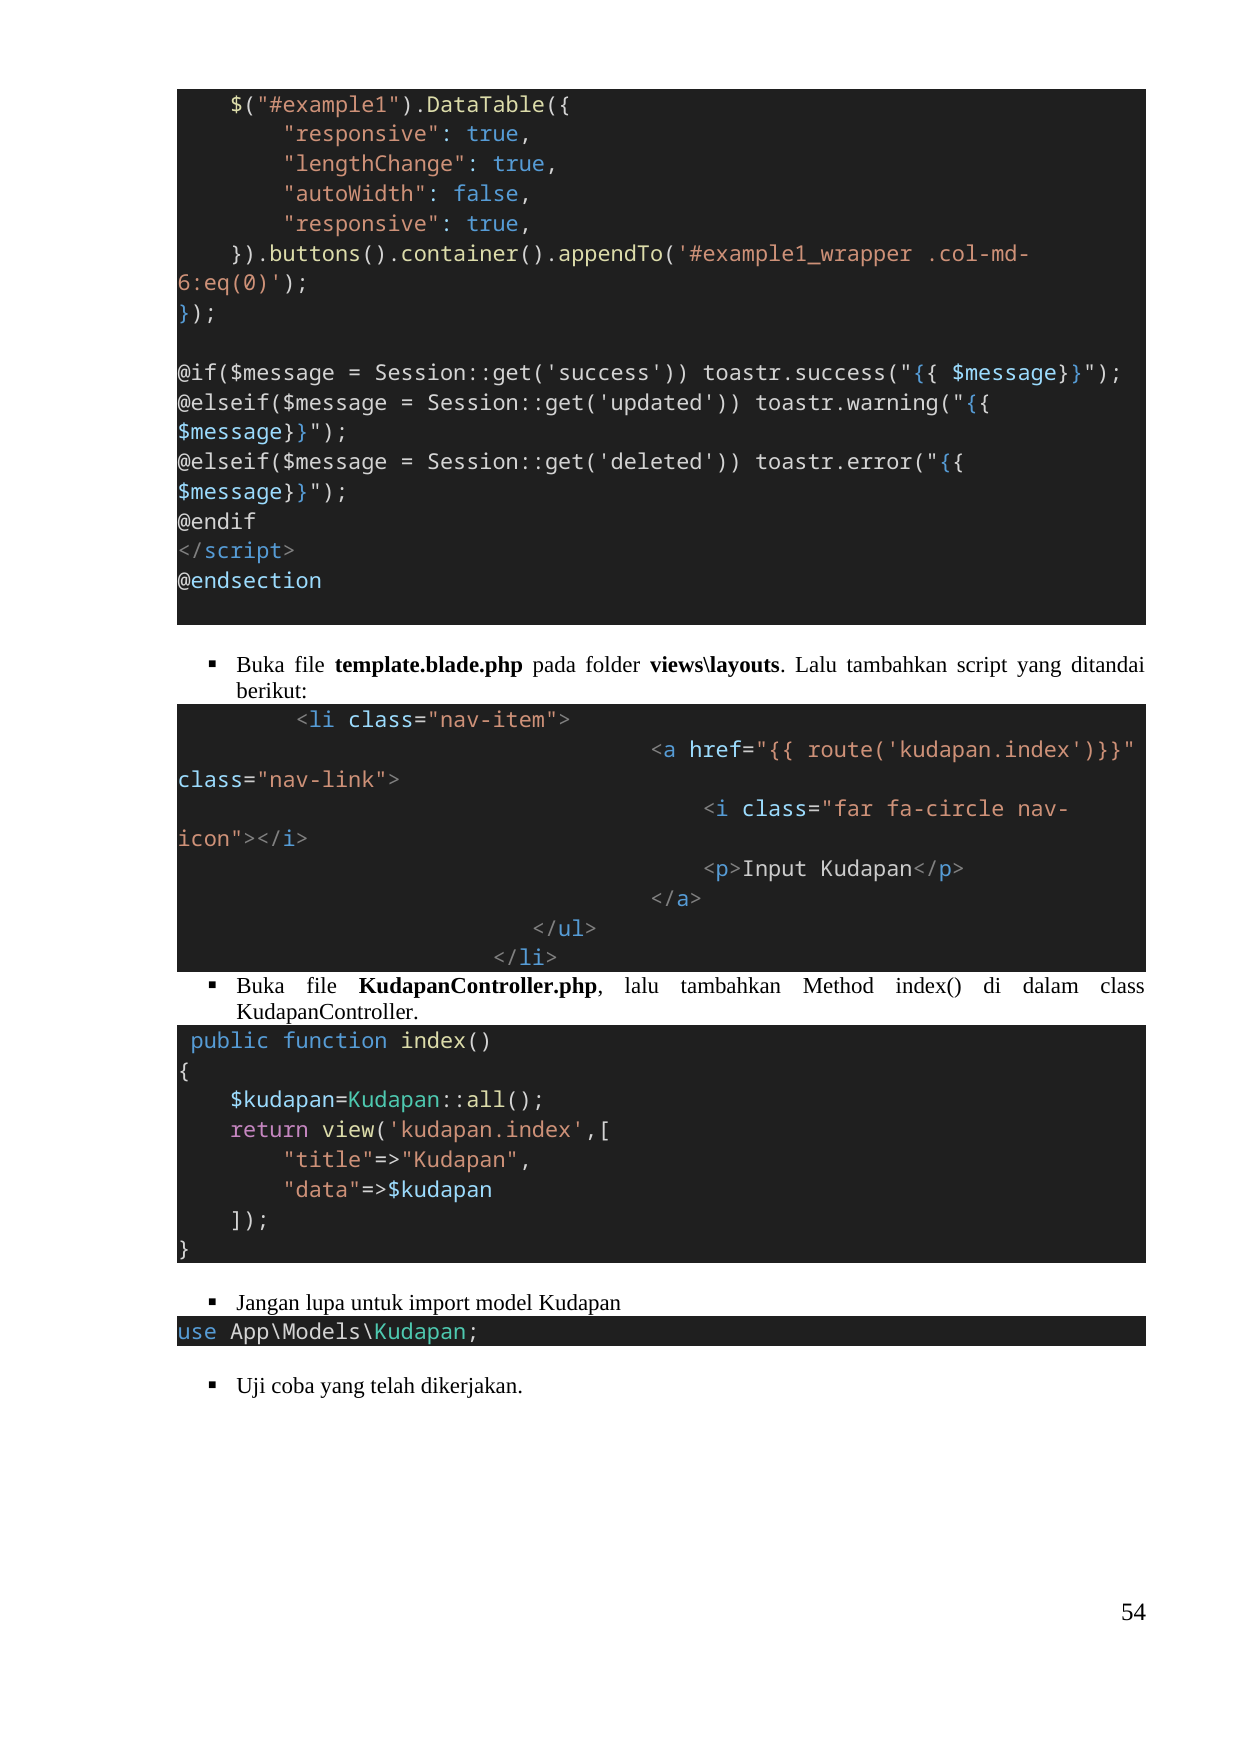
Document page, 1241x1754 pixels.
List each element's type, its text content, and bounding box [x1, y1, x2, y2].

text @endsection [177, 565, 1146, 595]
text </ul> [177, 912, 1146, 942]
text "autoWidth": false, [177, 178, 1146, 208]
text "title"=>"Kudapan", [177, 1144, 1146, 1174]
text $("#example1").DataTable({ [177, 89, 1146, 118]
text @elseif($message = Session::get('updated')) toastr.warning("{{ $message}}"); [177, 387, 1146, 446]
text <p>Input Kudapan</p> [177, 853, 1146, 883]
text use App\Models\Kudapan; [177, 1316, 1146, 1346]
text </a> [177, 883, 1146, 912]
text } [177, 1233, 1146, 1263]
text <a href="{{ route('kudapan.index')}}" class="nav-link"> [177, 734, 1146, 793]
list Buka file template.blade.php pada folder views\layouts. Lalu tambahkan script yang ditandai berikut: [207, 651, 1146, 704]
text "responsive": true, [177, 118, 1146, 148]
text "data"=>$kudapan [177, 1174, 1146, 1203]
text ]); [177, 1203, 1146, 1233]
text "responsive": true, [177, 208, 1146, 238]
text @elseif($message = Session::get('deleted')) toastr.error("{{ $message}}"); [177, 446, 1146, 506]
text }).buttons().container().appendTo('#example1_wrapper .col-md-6:eq(0)'); [177, 238, 1146, 297]
text { [177, 1054, 1146, 1084]
text "lengthChange": true, [177, 148, 1146, 178]
text $kudapan=Kudapan::all(); [177, 1084, 1146, 1114]
list Uji coba yang telah dikerjakan. [207, 1372, 1146, 1398]
text return view('kudapan.index',[ [177, 1114, 1146, 1144]
text public function index() [177, 1025, 1146, 1054]
text @endif [177, 506, 1146, 536]
text @if($message = Session::get('success')) toastr.success("{{ $message}}"); [177, 357, 1146, 387]
text <i class="far fa-circle nav-icon"></i> [177, 793, 1146, 853]
text </li> [177, 942, 1146, 972]
text <li class="nav-item"> [177, 704, 1146, 734]
list Jangan lupa untuk import model Kudapan [207, 1289, 1146, 1316]
list Buka file KudapanController.php, lalu tambahkan Method index() di dalam class KudapanController. [207, 972, 1146, 1025]
text </script> [177, 536, 1146, 565]
text }); [177, 297, 1146, 327]
